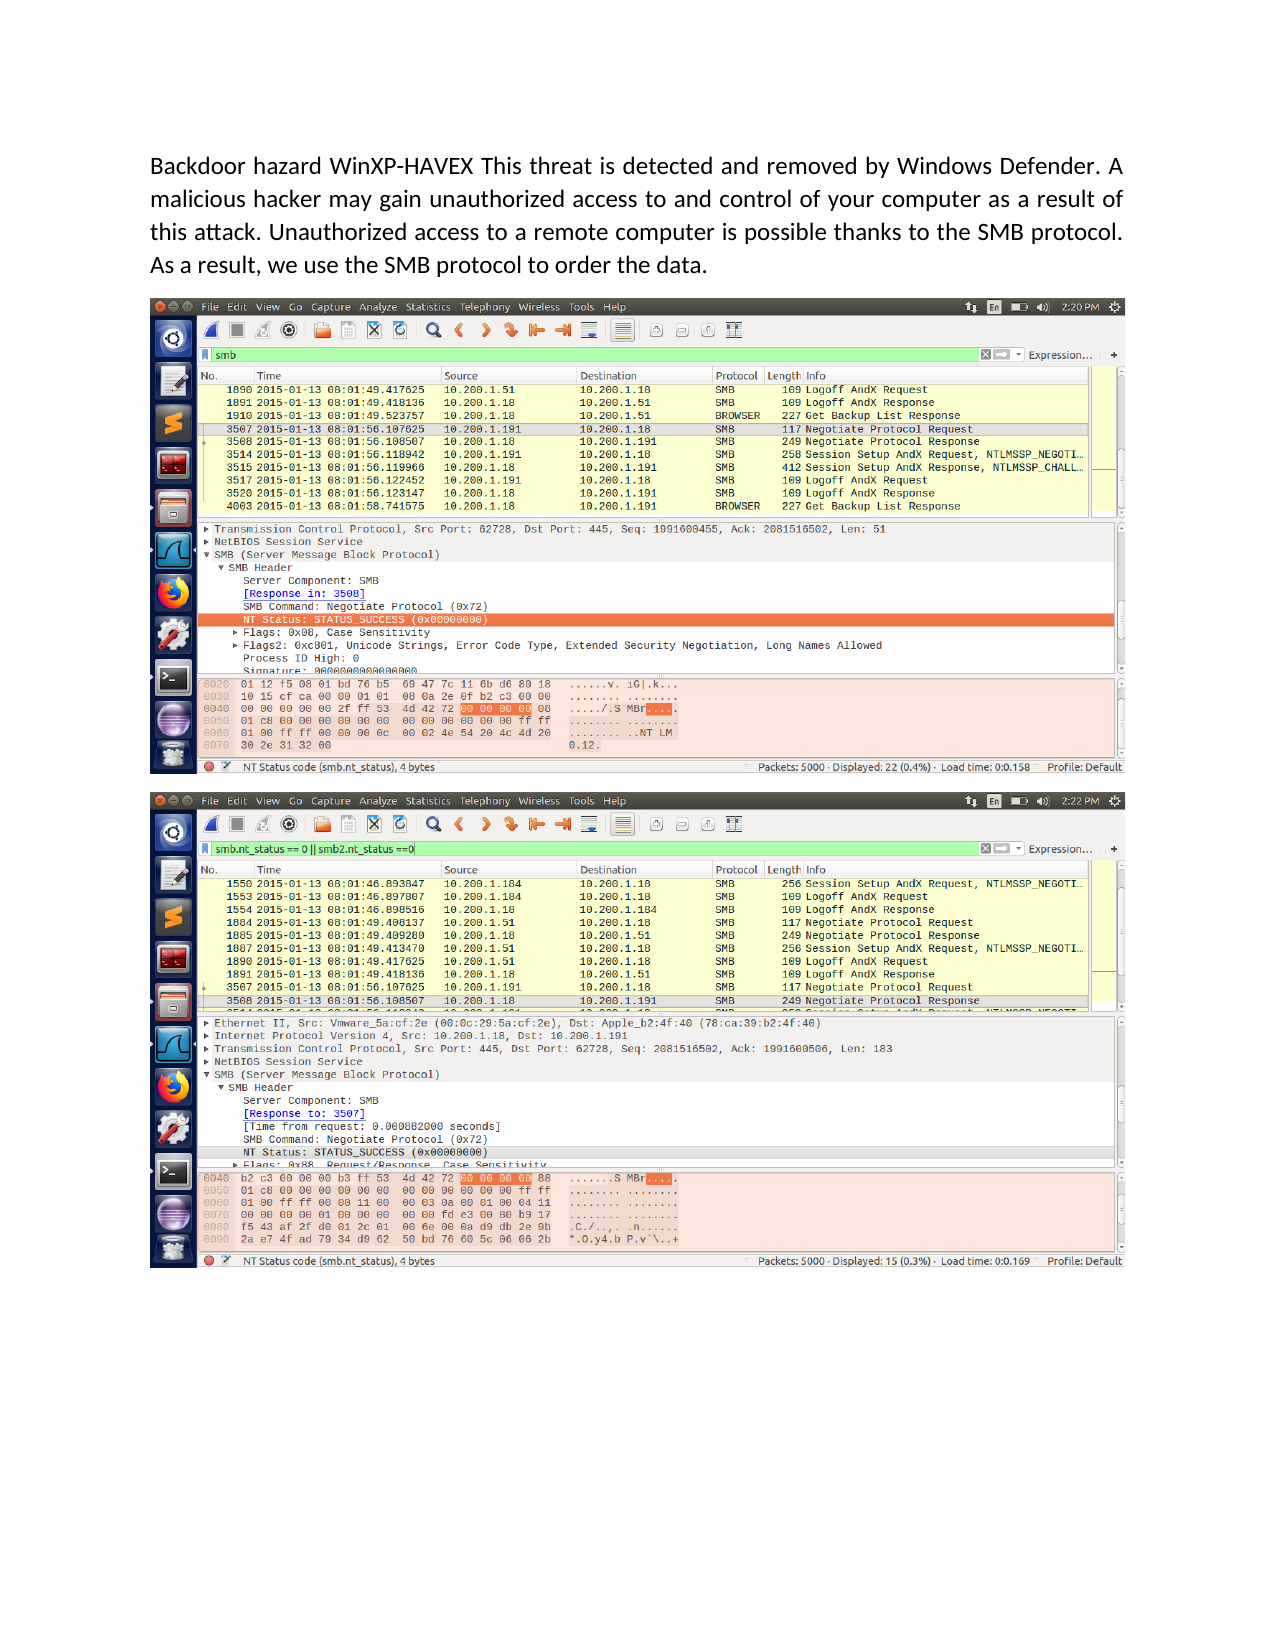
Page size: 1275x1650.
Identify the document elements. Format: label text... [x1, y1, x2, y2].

picture [150, 792, 1125, 1268]
text Backdoor hazard WinXP-HAVEX This threat is detected and removed by Windows Defender. A malicious hacker may gain unauthorized access to and control of your computer as a result of this attack. Unauthorized access to a remote computer is possible thanks to the SMB protocol. As a result, we use the SMB protocol to order the data. [150, 150, 1125, 279]
picture [150, 298, 1125, 774]
